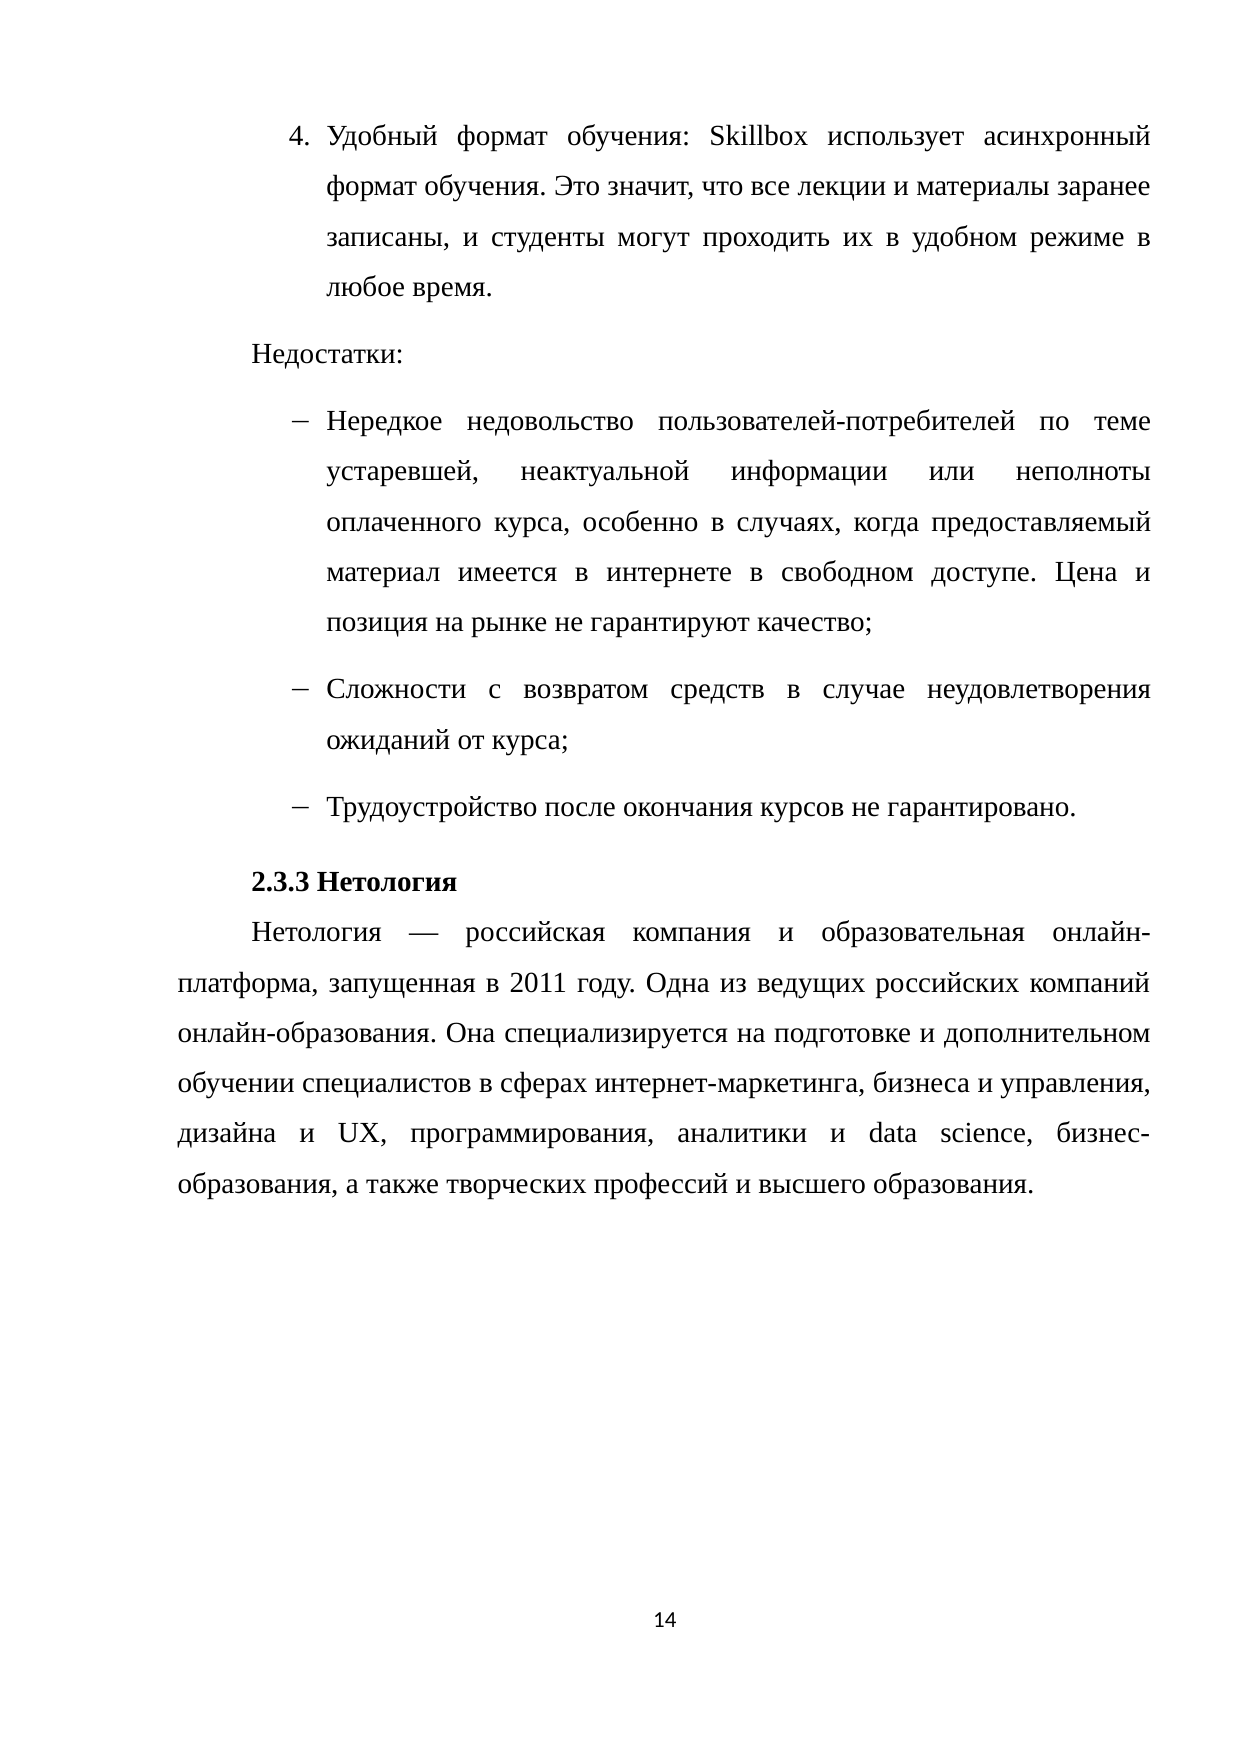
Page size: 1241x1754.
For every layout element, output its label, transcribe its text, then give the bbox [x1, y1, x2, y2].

list Удобный формат обучения: Skillbox использует асинхронный формат обучения. Это значит, что все лекции и материалы заранее записаны, и студенты могут проходить их в удобном режиме в любое время. [288, 118, 1152, 303]
text Нередкое недовольство пользователей-потребителей по теме устаревшей, неактуальной информации или неполноты оплаченного курса, особенно в случаях, когда предоставляемый материал имеется в интернете в свободном доступе. Цена и позиция на рынке не гарантируют качество; [288, 403, 1152, 638]
text Сложности с возвратом средств в случае неудовлетворения ожиданий от курса; [288, 671, 1152, 755]
text Трудоустройство после окончания курсов не гарантировано. [288, 789, 1152, 822]
text Нетология [251, 864, 1152, 898]
text Нетология — российская компания и образовательная онлайн-платформа, запущенная в 2011 году. Одна из ведущих российских компаний онлайн-образования. Она специализируется на подготовке и дополнительном обучении специалистов в сферах интернет-маркетинга, бизнеса и управления, дизайна и UX, программирования, аналитики и data science, бизнес-образования, а также творческих профессий и высшего образования. [177, 914, 1152, 1199]
text Недостатки: [177, 336, 1152, 369]
